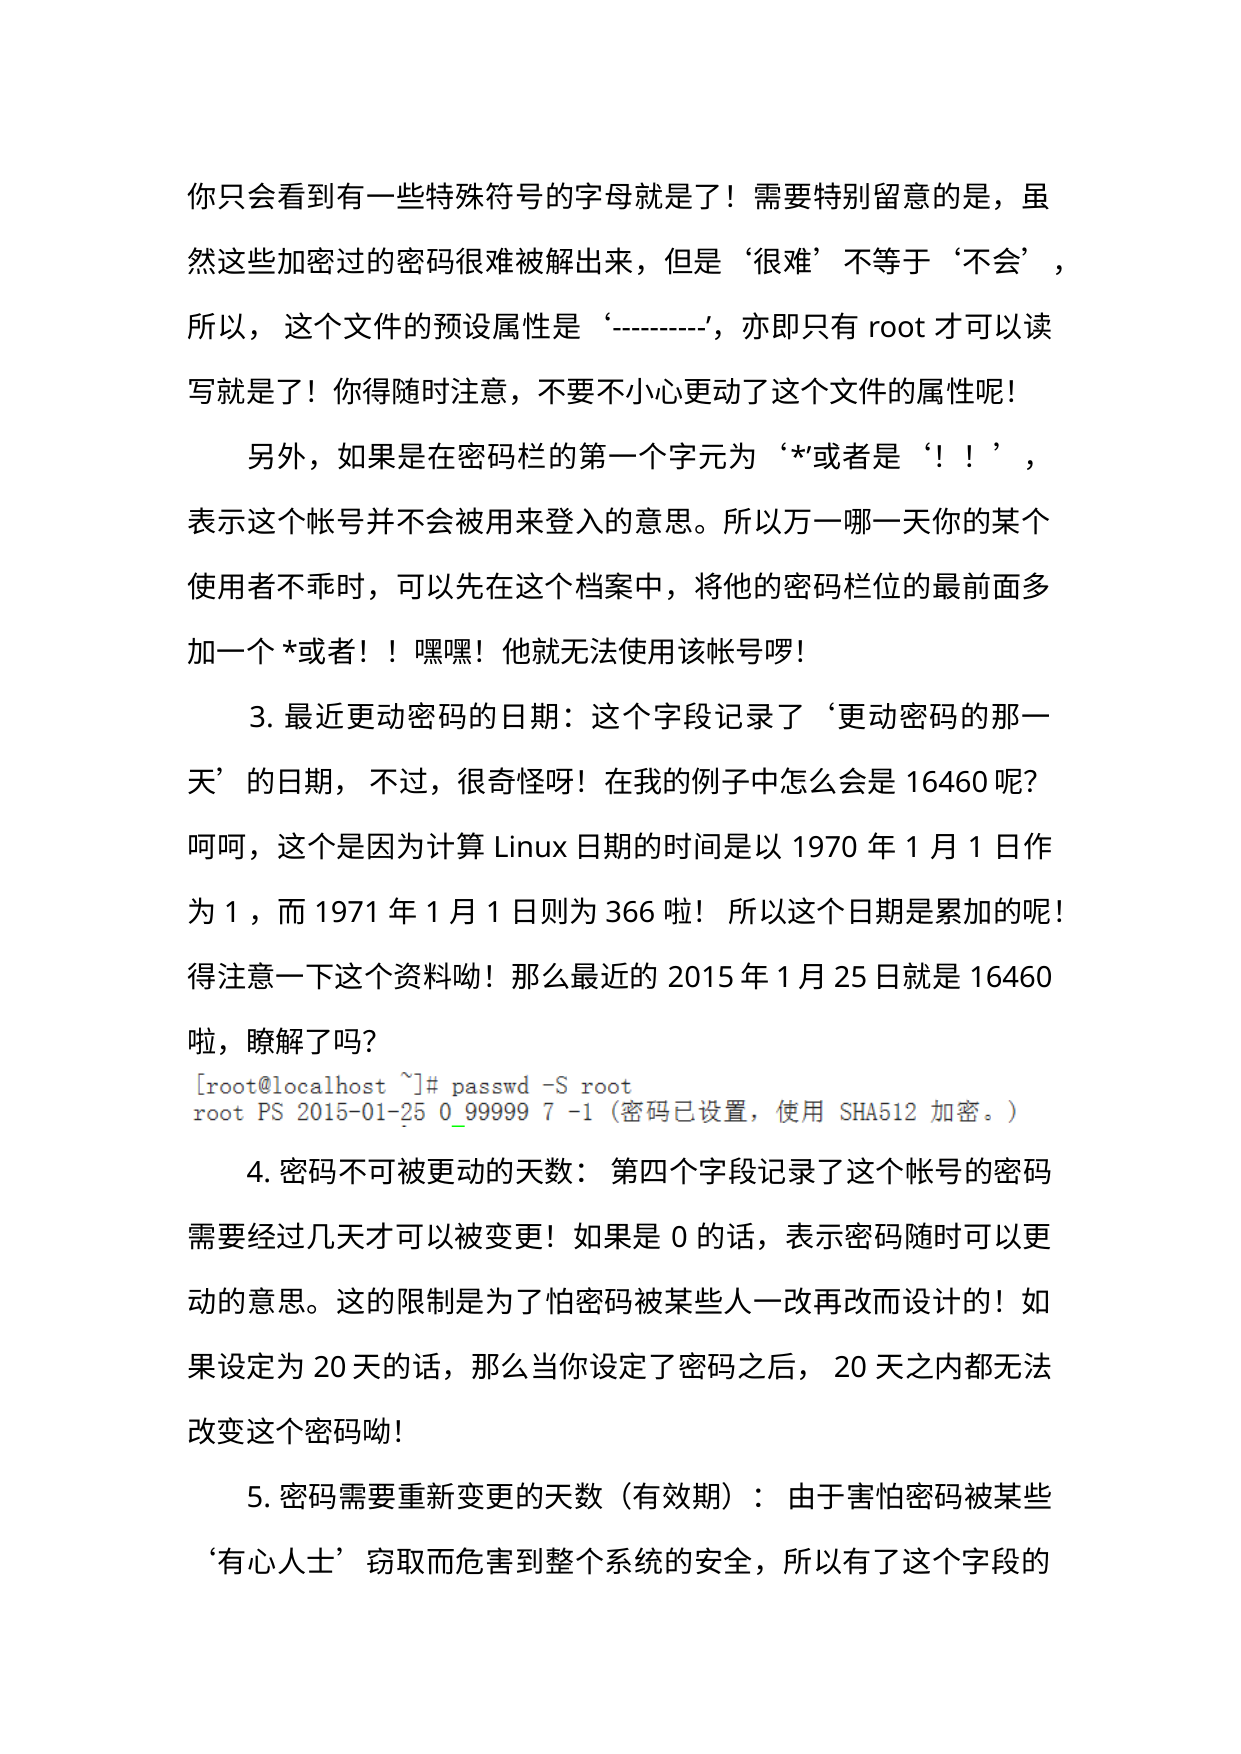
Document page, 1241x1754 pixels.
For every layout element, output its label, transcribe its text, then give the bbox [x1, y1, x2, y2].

text 4. 密码不可被更动的天数： 第四个字段记录了这个帐号的密码需要经过几天才可以被变更！如果是 0 的话，表示密码随时可以更动的意思。这的限制是为了怕密码被某些人一改再改而设计的！如果设定为 20天的话，那么当你设定了密码之后， 20 天之内都无法改变这个密码呦！ [187, 1137, 1053, 1462]
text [187, 162, 1053, 422]
text 3. 最近更动密码的日期：这个字段记录了‘更动密码的那一天’的日期， 不过，很奇怪呀！在我的例子中怎么会是16460呢？呵呵，这个是因为计算Linux日期的时间是以 1970 年 1 月 1 日作为 1 ，而 1971 年 1 月 1 日则为 366 啦！ 所以这个日期是累加的呢！得注意一下这个资料呦！那么最近的 2015年1月25日就是 16460 啦，瞭解了吗？ [187, 682, 1053, 1072]
picture [187, 1072, 1053, 1127]
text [187, 1462, 1053, 1592]
text 另外，如果是在密码栏的第一个字元为‘*’或者是‘！！’，表示这个帐号并不会被用来登入的意思。所以万一哪一天你的某个使用者不乖时，可以先在这个档案中，将他的密码栏位的最前面多加一个 *或者！！嘿嘿！他就无法使用该帐号啰！ [187, 422, 1053, 682]
